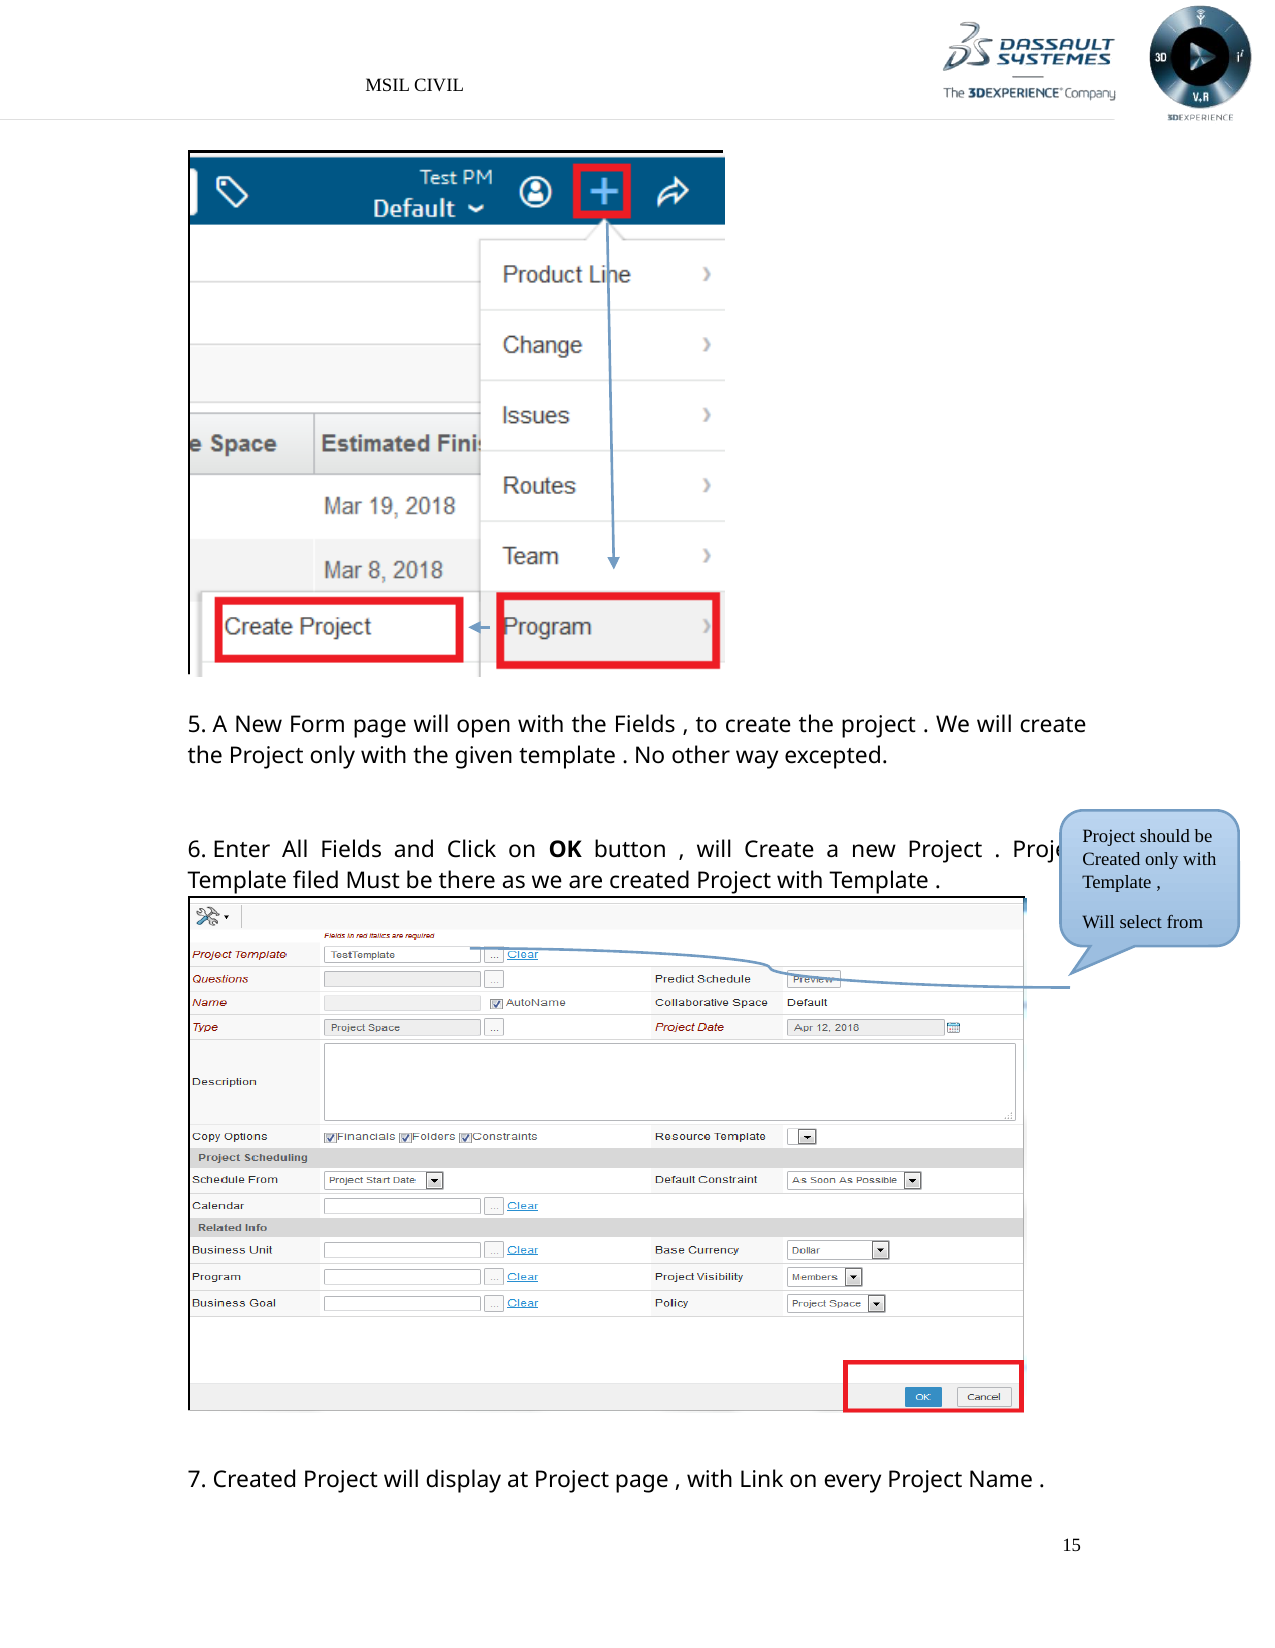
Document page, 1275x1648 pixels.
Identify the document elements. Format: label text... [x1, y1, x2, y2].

picture [190, 898, 1027, 1413]
list Enter All Fields and Click on OK button , will Create a new Project . Project Template filed Must be there as we are created Project with Template . [187, 833, 1059, 895]
list Created Project will display at Project page , with Link on every Project Name . [187, 1463, 1088, 1494]
picture [190, 153, 725, 677]
list A New Form page will open with the Fields , to create the project . We will create the Project only with the given template . No other way excepted. [187, 708, 1088, 770]
picture [0, 1, 1254, 134]
